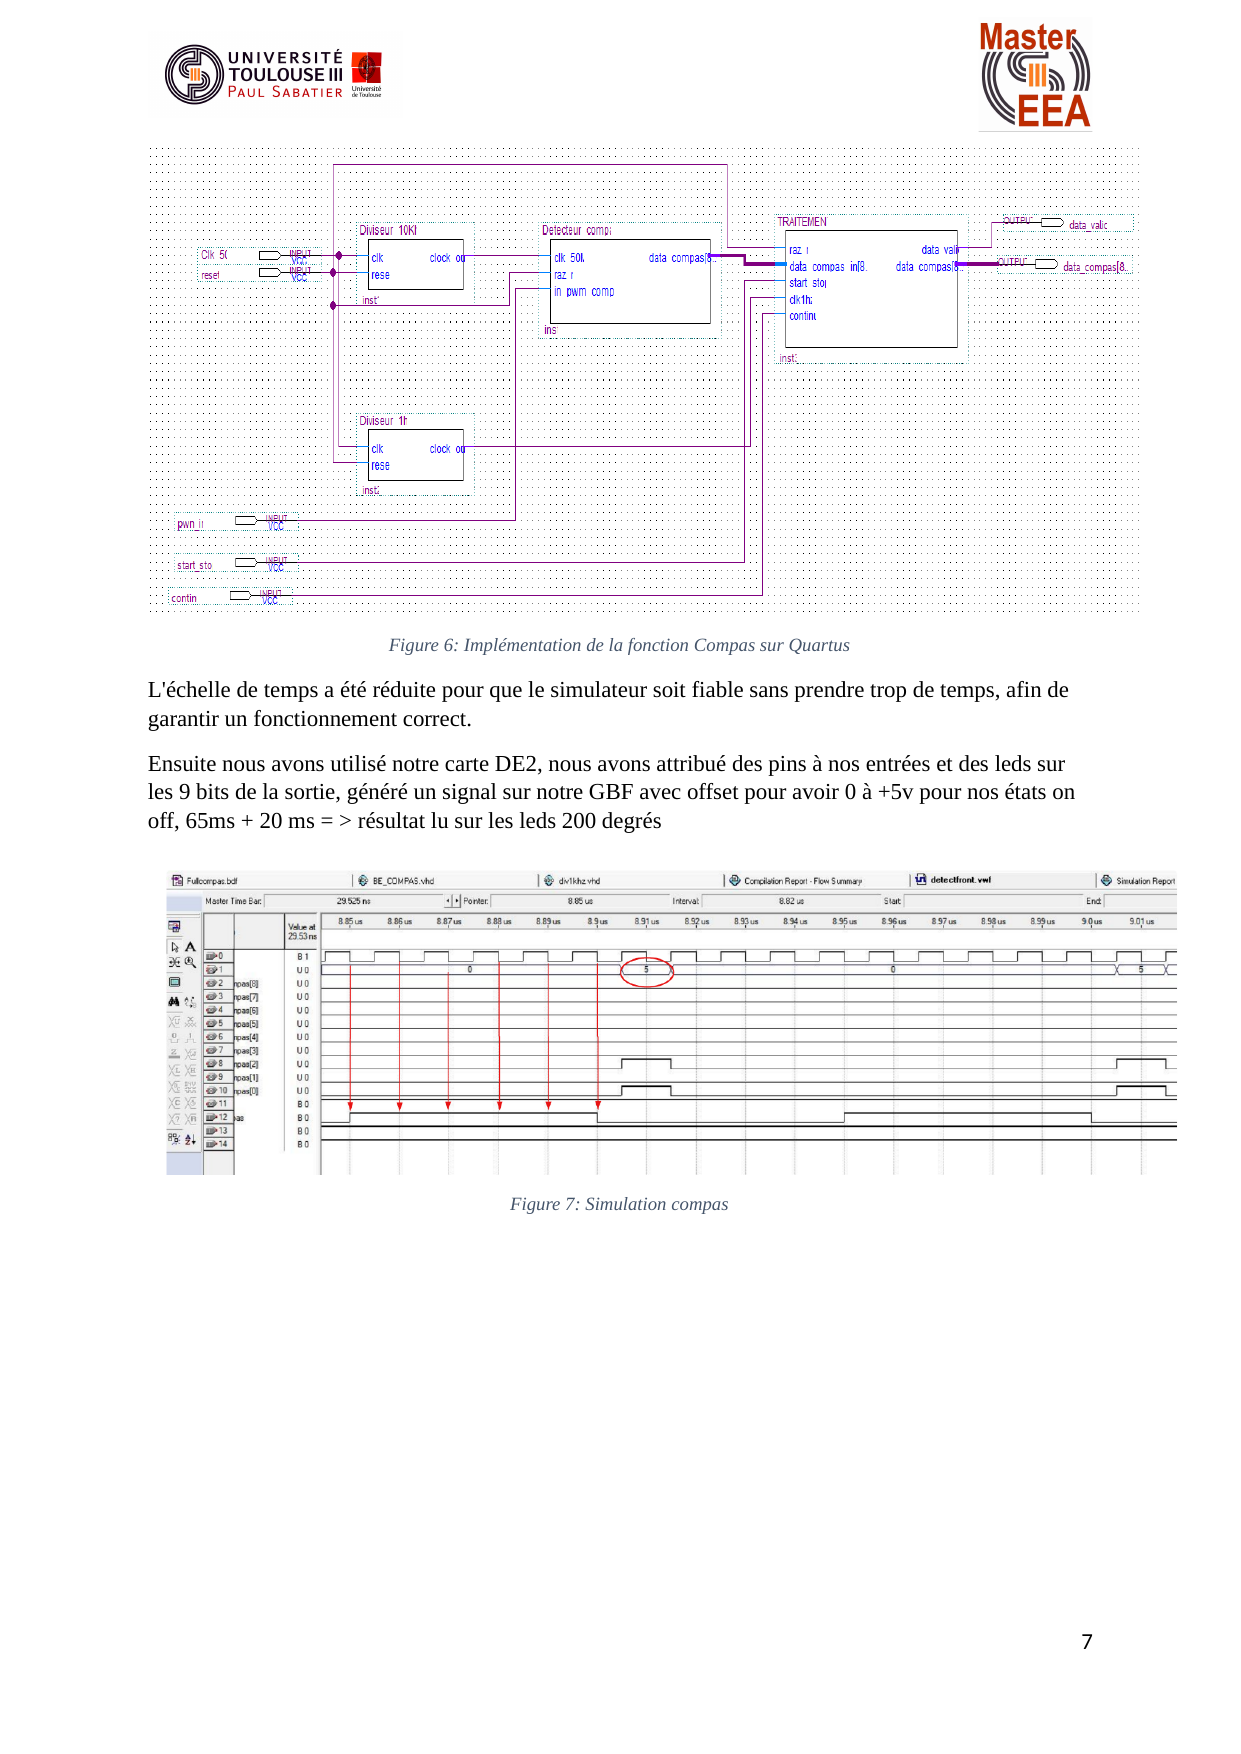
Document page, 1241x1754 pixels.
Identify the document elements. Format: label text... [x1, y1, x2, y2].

text L'échelle de temps a été réduite pour que le simulateur soit fiable sans prendre trop de temps, afin de garantir un fonctionnement correct. [148, 676, 1093, 731]
picture [147, 851, 1196, 1175]
picture [147, 31, 403, 118]
picture [147, 147, 1141, 615]
text Figure 7: Simulation compas [148, 1193, 1093, 1215]
text Figure 6: Implémentation de la fonction Compas sur Quartus [148, 634, 1093, 655]
text Ensuite nous avons utilisé notre carte DE2, nous avons attribué des pins à nos entrées et des leds sur les 9 bits de la sortie, généré un signal sur notre GBF avec offset pour avoir 0 à +5v pour nos états on off, 65ms + 20 ms = > résultat lu sur les leds 200 degrés [148, 750, 1093, 833]
picture [978, 17, 1093, 132]
